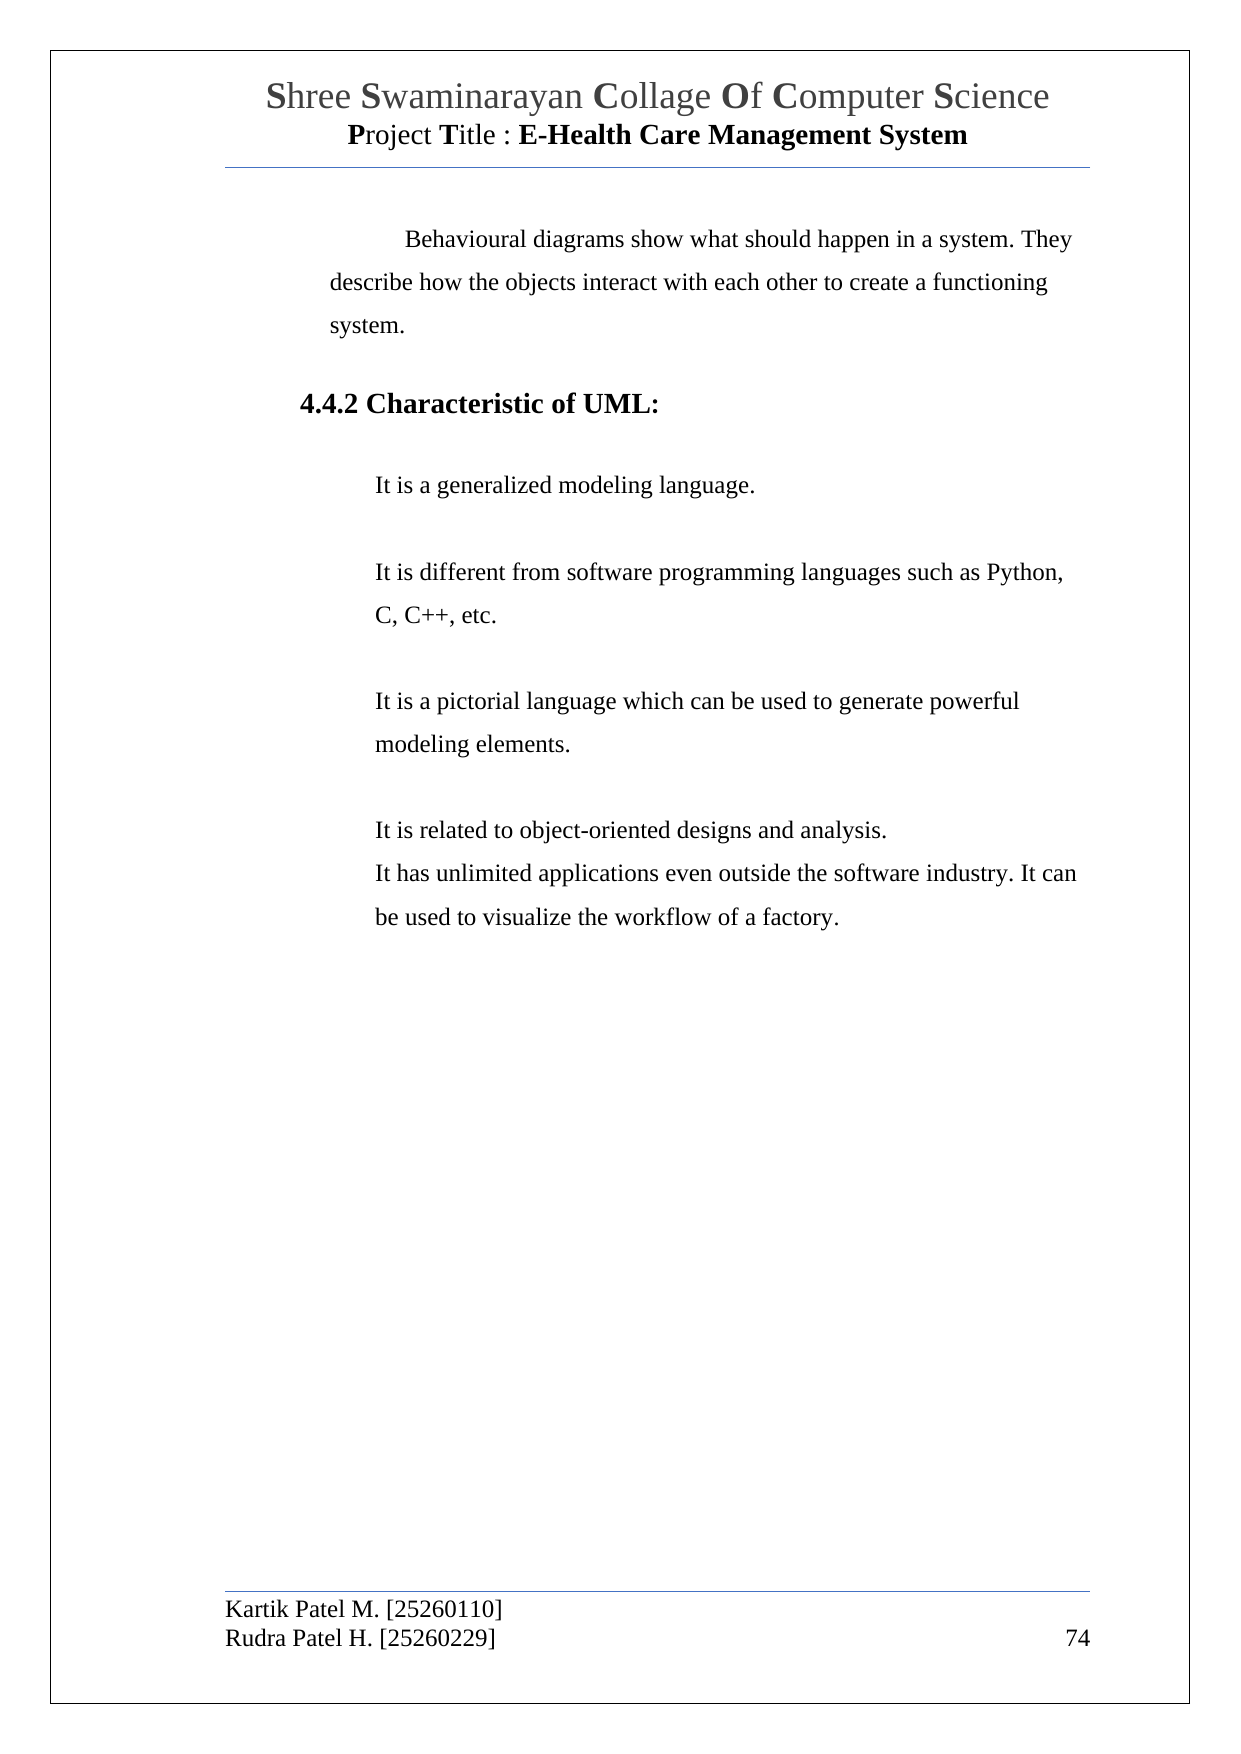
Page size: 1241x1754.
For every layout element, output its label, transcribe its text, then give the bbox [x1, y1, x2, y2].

text It is different from software programming languages such as Python, C, C++, etc. [375, 557, 1090, 628]
text It is a generalized modeling language. [300, 470, 1090, 499]
text It has unlimited applications even outside the software industry. It can be used to visualize the workflow of a factory. [375, 858, 1090, 930]
text It is a pictorial language which can be used to generate powerful modeling elements. [375, 686, 1090, 758]
text It is related to object-oriented designs and analysis. [329, 815, 1090, 844]
text Behavioural diagrams show what should happen in a system. They describe how the objects interact with each other to create a functioning system. [329, 224, 1090, 339]
text 4.4.2 Characteristic of UML: [225, 385, 1090, 421]
